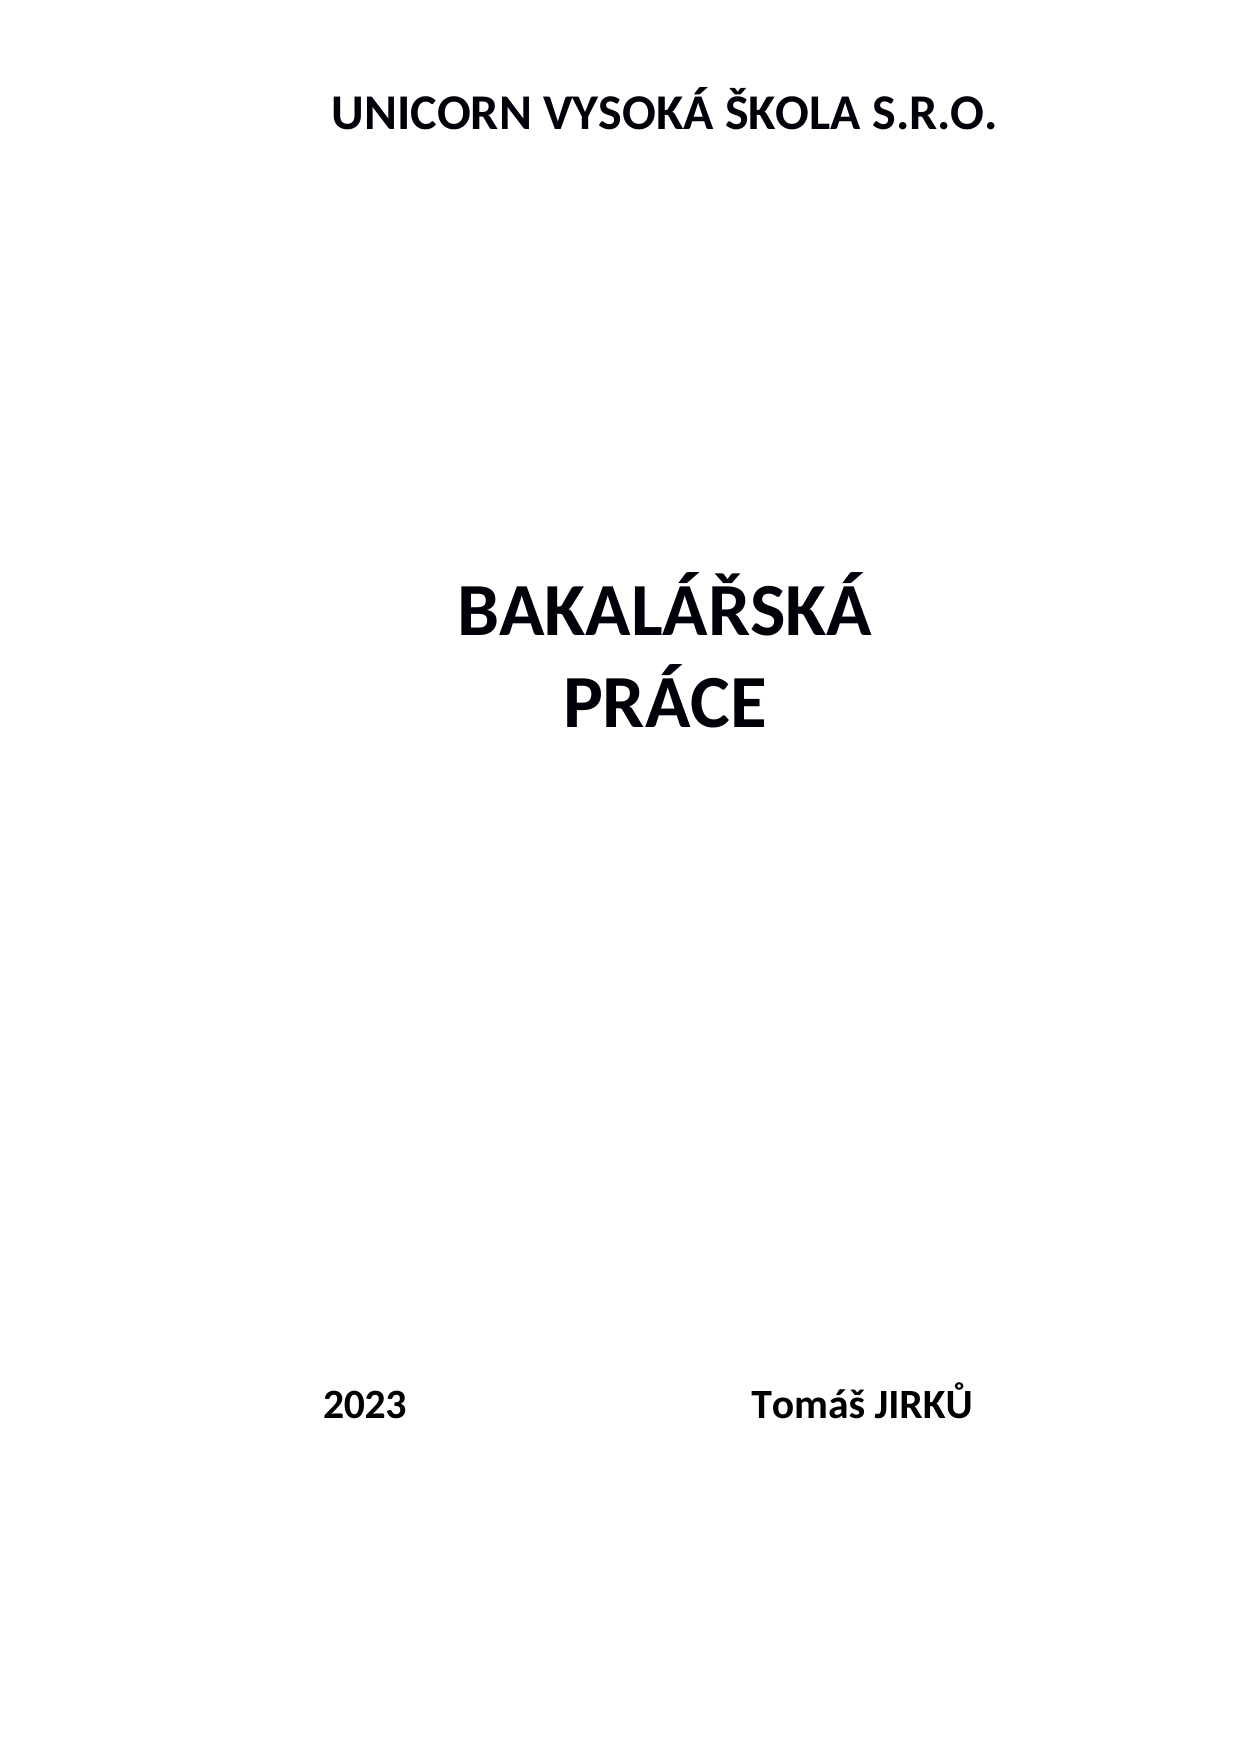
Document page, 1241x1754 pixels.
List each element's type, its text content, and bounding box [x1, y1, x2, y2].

title PRÁCE [256, 654, 1074, 746]
title BAKALÁŘSKÁ [256, 563, 1074, 654]
text 2023 Tomáš JIRKŮ [173, 1378, 1123, 1429]
text UNICORN VYSOKÁ ŠKOLA S.R.O. [256, 81, 1074, 142]
